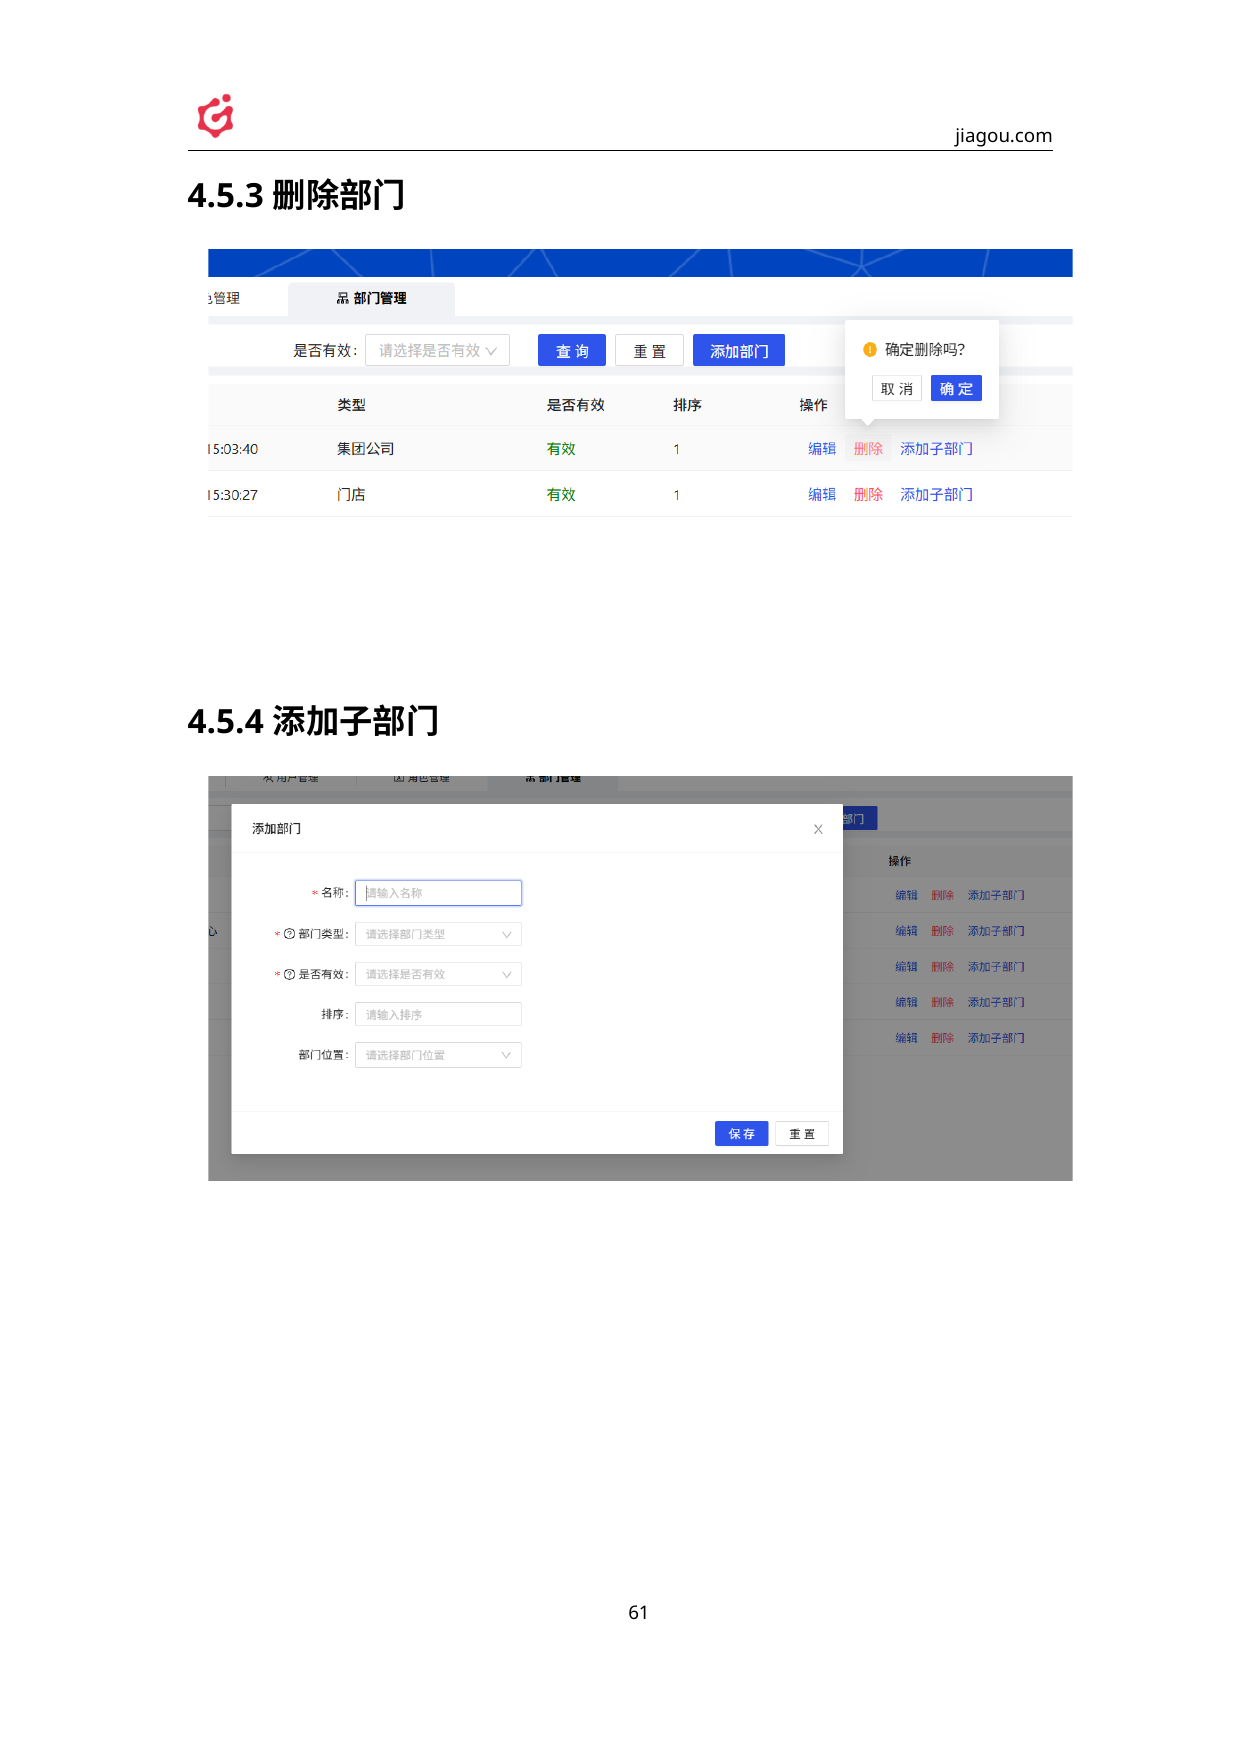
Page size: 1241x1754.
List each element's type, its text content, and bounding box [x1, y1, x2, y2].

picture [187, 88, 242, 143]
subtitle 删除部门 [187, 161, 1053, 226]
picture [208, 776, 1073, 1181]
picture [208, 249, 1073, 644]
subtitle 添加子部门 [187, 687, 1053, 752]
